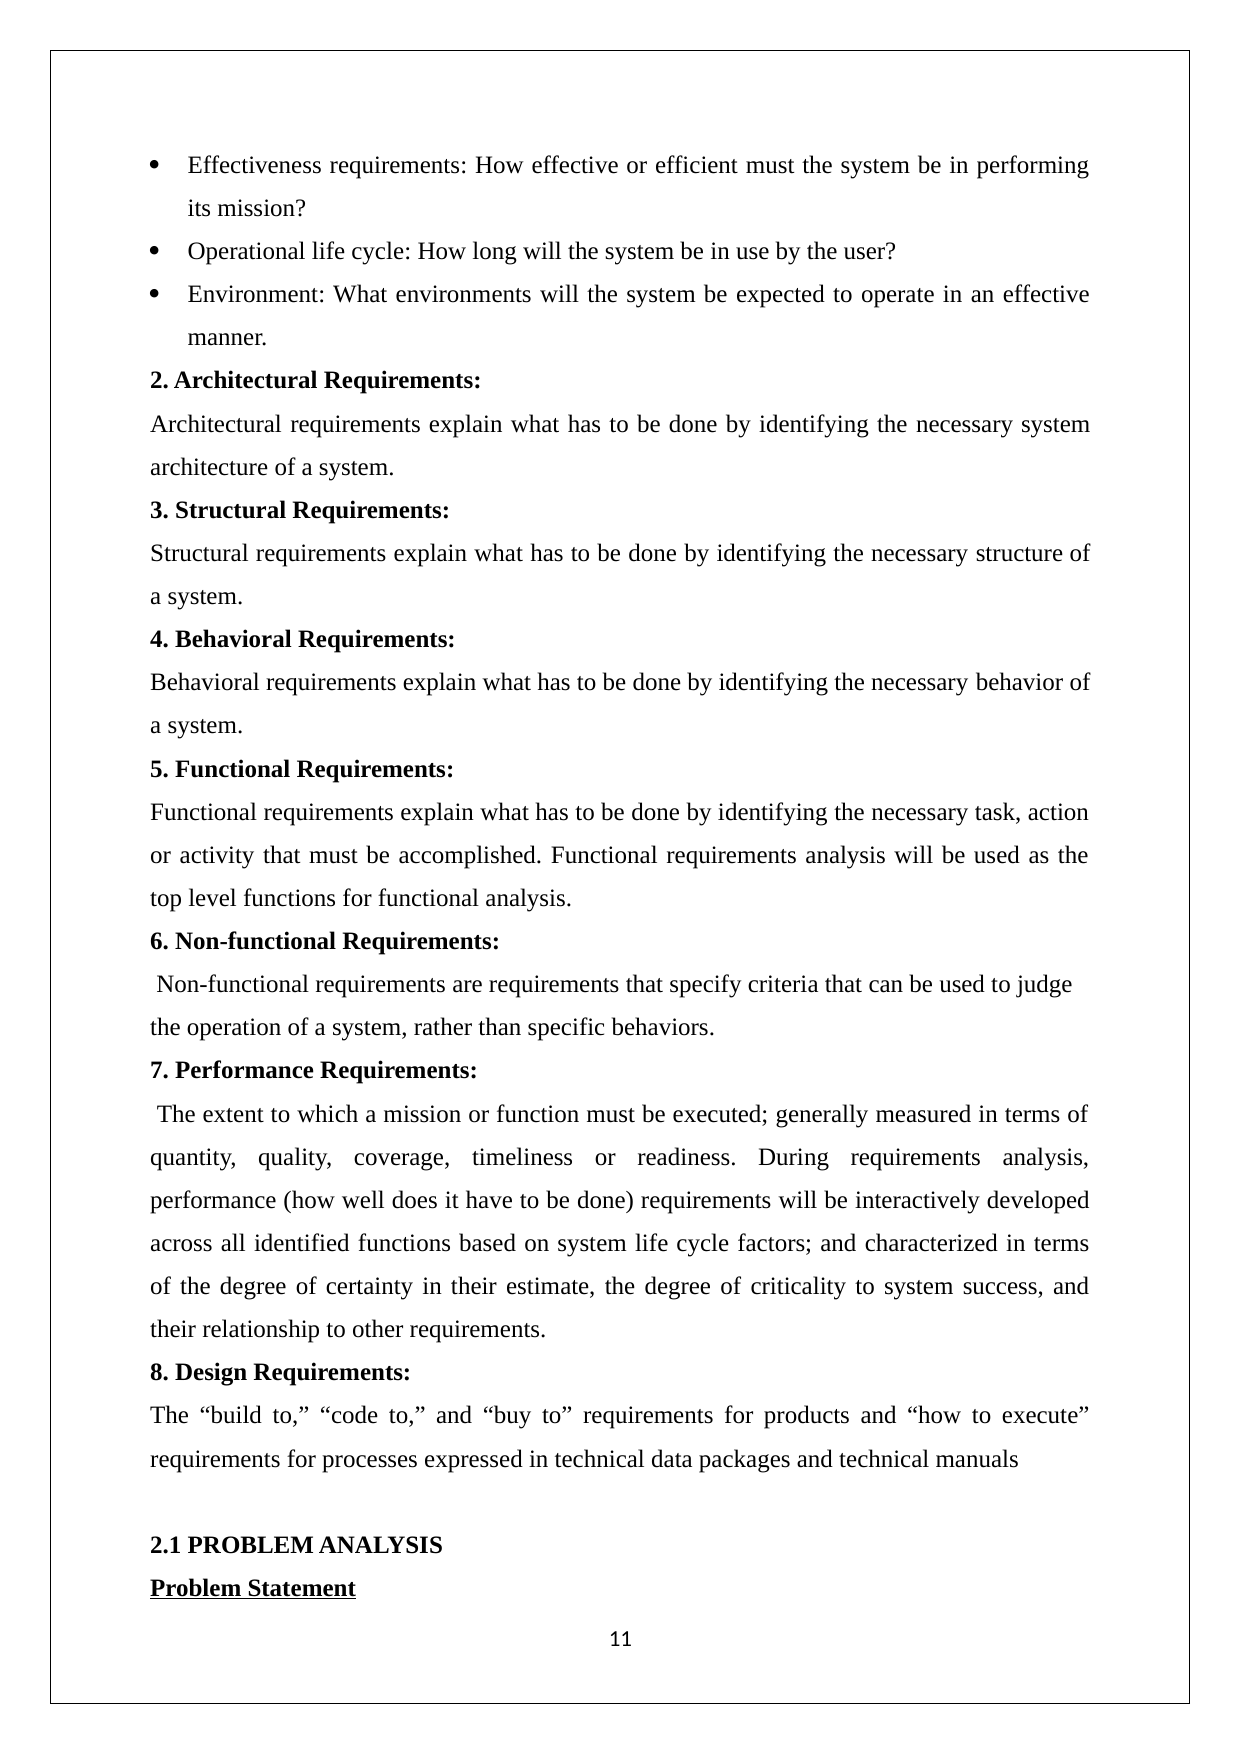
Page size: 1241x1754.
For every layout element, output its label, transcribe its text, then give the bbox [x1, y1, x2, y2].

text 2. Architectural Requirements: [150, 366, 1090, 394]
text 3. Structural Requirements: [150, 495, 1090, 524]
text Problem Statement [150, 1573, 1090, 1602]
text The extent to which a mission or function must be executed; generally measured in terms of quantity, quality, coverage, timeliness or readiness. During requirements analysis, performance (how well does it have to be done) requirements will be interactively developed across all identified functions based on system life cycle factors; and characterized in terms of the degree of certainty in their estimate, the degree of criticality to system success, and their relationship to other requirements. [150, 1099, 1090, 1343]
list Operational life cycle: How long will the system be in use by the user? [150, 236, 1090, 265]
text Structural requirements explain what has to be done by identifying the necessary structure of a system. [150, 538, 1090, 610]
text Functional requirements explain what has to be done by identifying the necessary task, action or activity that must be accomplished. Functional requirements analysis will be used as the top level functions for functional analysis. [150, 797, 1090, 912]
text 7. Performance Requirements: [150, 1056, 1090, 1084]
text 5. Functional Requirements: [150, 754, 1090, 782]
list Environment: What environments will the system be expected to operate in an effective manner. [150, 279, 1090, 351]
text 4. Behavioral Requirements: [150, 624, 1090, 653]
text 6. Non-functional Requirements: [150, 926, 1090, 955]
text 2.1 PROBLEM ANALYSIS [150, 1530, 1090, 1559]
text The “build to,” “code to,” and “buy to” requirements for products and “how to execute” requirements for processes expressed in technical data packages and technical manuals [150, 1401, 1090, 1472]
text Non-functional requirements are requirements that specify criteria that can be used to judge the operation of a system, rather than specific behaviors. [150, 969, 1090, 1041]
list Effectiveness requirements: How effective or efficient must the system be in performing its mission? [150, 150, 1090, 222]
text 8. Design Requirements: [150, 1357, 1090, 1386]
text Behavioral requirements explain what has to be done by identifying the necessary behavior of a system. [150, 667, 1090, 739]
text Architectural requirements explain what has to be done by identifying the necessary system architecture of a system. [150, 409, 1090, 481]
